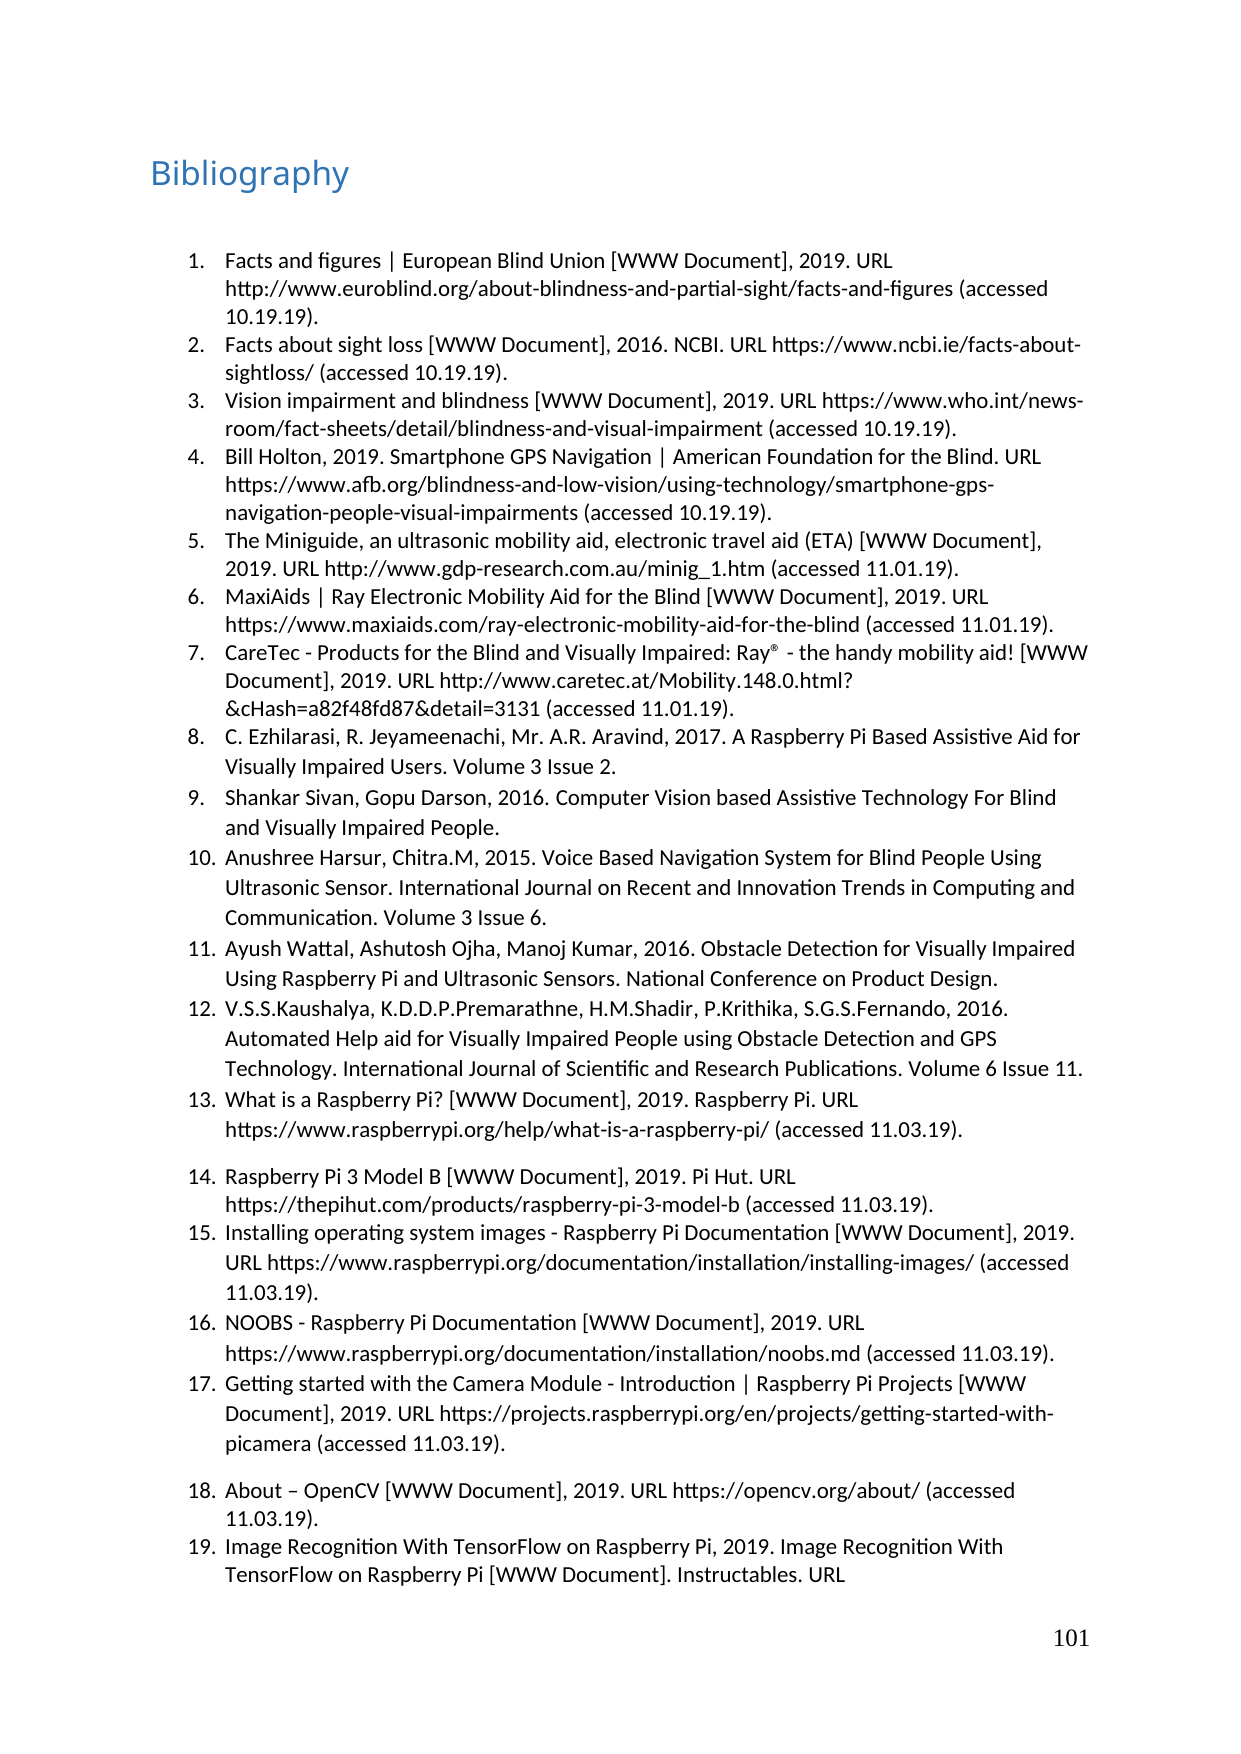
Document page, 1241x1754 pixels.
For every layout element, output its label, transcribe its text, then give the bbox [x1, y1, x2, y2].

list Facts and figures | European Blind Union [WWW Document], 2019. URL http://www.euroblind.org/about-blindness-and-partial-sight/facts-and-figures (accessed 10.19.19). [187, 246, 1090, 330]
list Facts about sight loss [WWW Document], 2016. NCBI. URL https://www.ncbi.ie/facts-about-sightloss/ (accessed 10.19.19). [187, 330, 1090, 386]
list What is a Raspberry Pi? [WWW Document], 2019. Raspberry Pi. URL https://www.raspberrypi.org/help/what-is-a-raspberry-pi/ (accessed 11.03.19). [187, 1085, 1090, 1143]
list Raspberry Pi 3 Model B [WWW Document], 2019. Pi Hut. URL https://thepihut.com/products/raspberry-pi-3-model-b (accessed 11.03.19). [187, 1162, 1090, 1218]
list MaxiAids | Ray Electronic Mobility Aid for the Blind [WWW Document], 2019. URL https://www.maxiaids.com/ray-electronic-mobility-aid-for-the-blind (accessed 11.01.19). [187, 582, 1090, 638]
list Installing operating system images - Raspberry Pi Documentation [WWW Document], 2019. URL https://www.raspberrypi.org/documentation/installation/installing-images/ (accessed 11.03.19). [187, 1218, 1090, 1306]
list Shankar Sivan, Gopu Darson, 2016. Computer Vision based Assistive Technology For Blind and Visually Impaired People. [187, 783, 1090, 841]
list Getting started with the Camera Module - Introduction | Raspberry Pi Projects [WWW Document], 2019. URL https://projects.raspberrypi.org/en/projects/getting-started-with-picamera (accessed 11.03.19). [187, 1369, 1090, 1457]
list About – OpenCV [WWW Document], 2019. URL https://opencv.org/about/ (accessed 11.03.19). [187, 1476, 1090, 1532]
list Vision impairment and blindness [WWW Document], 2019. URL https://www.who.int/news-room/fact-sheets/detail/blindness-and-visual-impairment (accessed 10.19.19). [187, 386, 1090, 442]
list The Miniguide, an ultrasonic mobility aid, electronic travel aid (ETA) [WWW Document], 2019. URL http://www.gdp-research.com.au/minig_1.htm (accessed 11.01.19). [187, 526, 1090, 582]
list NOOBS - Raspberry Pi Documentation [WWW Document], 2019. URL https://www.raspberrypi.org/documentation/installation/noobs.md (accessed 11.03.19). [187, 1308, 1090, 1367]
list C. Ezhilarasi, R. Jeyameenachi, Mr. A.R. Aravind, 2017. A Raspberry Pi Based Assistive Aid for Visually Impaired Users. Volume 3 Issue 2. [187, 722, 1090, 780]
subtitle Bibliography [150, 150, 1090, 195]
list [187, 1532, 1090, 1588]
list Ayush Wattal, Ashutosh Ojha, Manoj Kumar, 2016. Obstacle Detection for Visually Impaired Using Raspberry Pi and Ultrasonic Sensors. National Conference on Product Design. [187, 934, 1090, 992]
list CareTec - Products for the Blind and Visually Impaired: Ray® - the handy mobility aid! [WWW Document], 2019. URL http://www.caretec.at/Mobility.148.0.html?&cHash=a82f48fd87&detail=3131 (accessed 11.01.19). [187, 638, 1090, 722]
list Bill Holton, 2019. Smartphone GPS Navigation | American Foundation for the Blind. URL https://www.afb.org/blindness-and-low-vision/using-technology/smartphone-gps-navigation-people-visual-impairments (accessed 10.19.19). [187, 442, 1090, 526]
list Anushree Harsur, Chitra.M, 2015. Voice Based Navigation System for Blind People Using Ultrasonic Sensor. International Journal on Recent and Innovation Trends in Computing and Communication. Volume 3 Issue 6. [187, 843, 1090, 931]
list V.S.S.Kaushalya, K.D.D.P.Premarathne, H.M.Shadir, P.Krithika, S.G.S.Fernando, 2016. Automated Help aid for Visually Impaired People using Obstacle Detection and GPS Technology. International Journal of Scientific and Research Publications. Volume 6 Issue 11. [187, 994, 1090, 1082]
